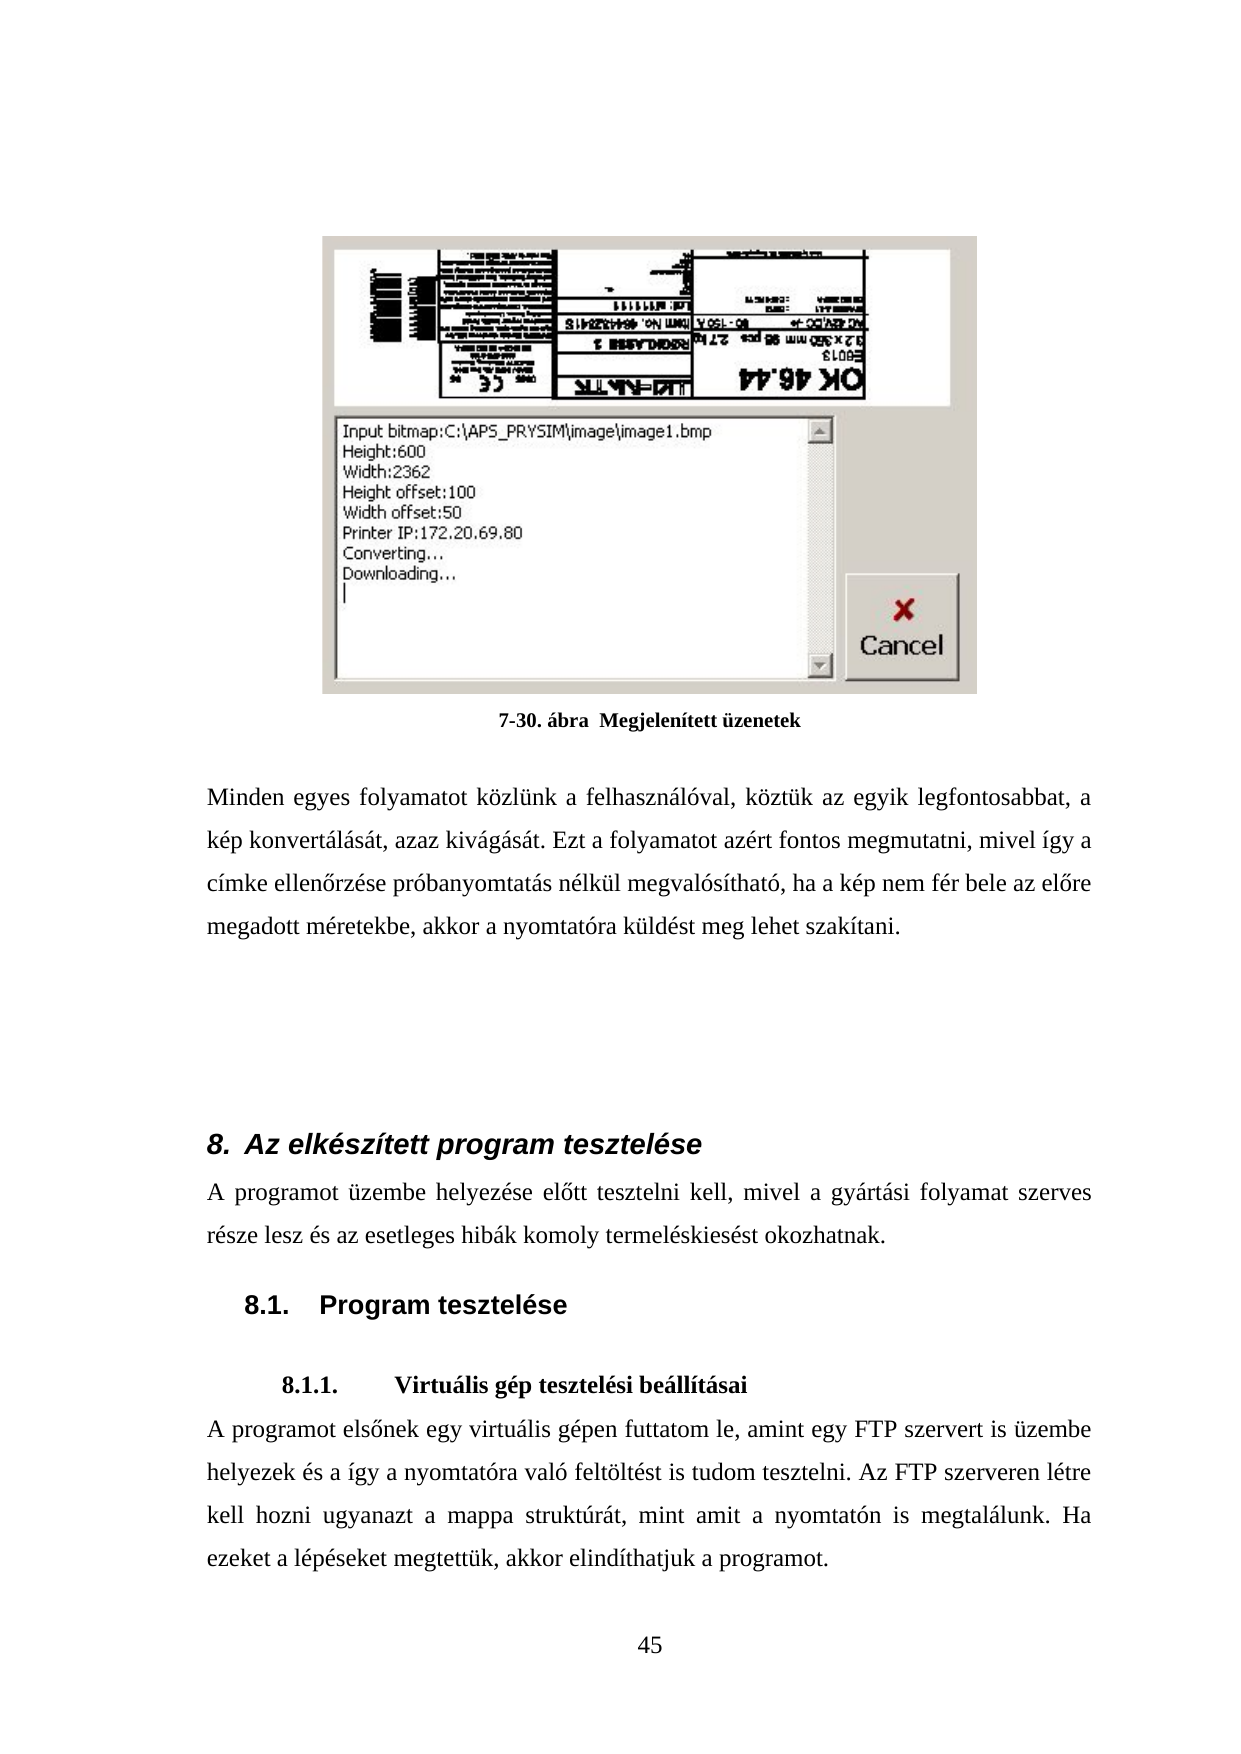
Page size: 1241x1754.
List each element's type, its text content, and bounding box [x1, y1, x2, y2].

text Minden egyes folyamatot közlünk a felhasználóval, köztük az egyik legfontosabbat, a kép konvertálását, azaz kivágását. Ezt a folyamatot azért fontos megmutatni, mivel így a címke ellenőrzése próbanyomtatás nélkül megvalósítható, ha a kép nem fér bele az előre megadott méretekbe, akkor a nyomtatóra küldést meg lehet szakítani. [207, 782, 1093, 940]
text A programot elsőnek egy virtuális gépen futtatom le, amint egy FTP szervert is üzembe helyezek és a így a nyomtatóra való feltöltést is tudom tesztelni. Az FTP szerveren létre kell hozni ugyanazt a mappa struktúrát, mint amit a nyomtatón is megtalálunk. Ha ezeket a lépéseket megtettük, akkor elindíthatjuk a programot. [207, 1414, 1093, 1572]
text A programot üzembe helyezése előtt tesztelni kell, mivel a gyártási folyamat szerves része lesz és az esetleges hibák komoly termeléskiesést okozhatnak. [207, 1177, 1093, 1249]
subtitle Virtuális gép tesztelési beállításai [282, 1371, 1093, 1399]
picture [322, 236, 977, 694]
subtitle Az elkészített program tesztelése [207, 1127, 1093, 1161]
subtitle Program tesztelése [244, 1289, 1093, 1320]
